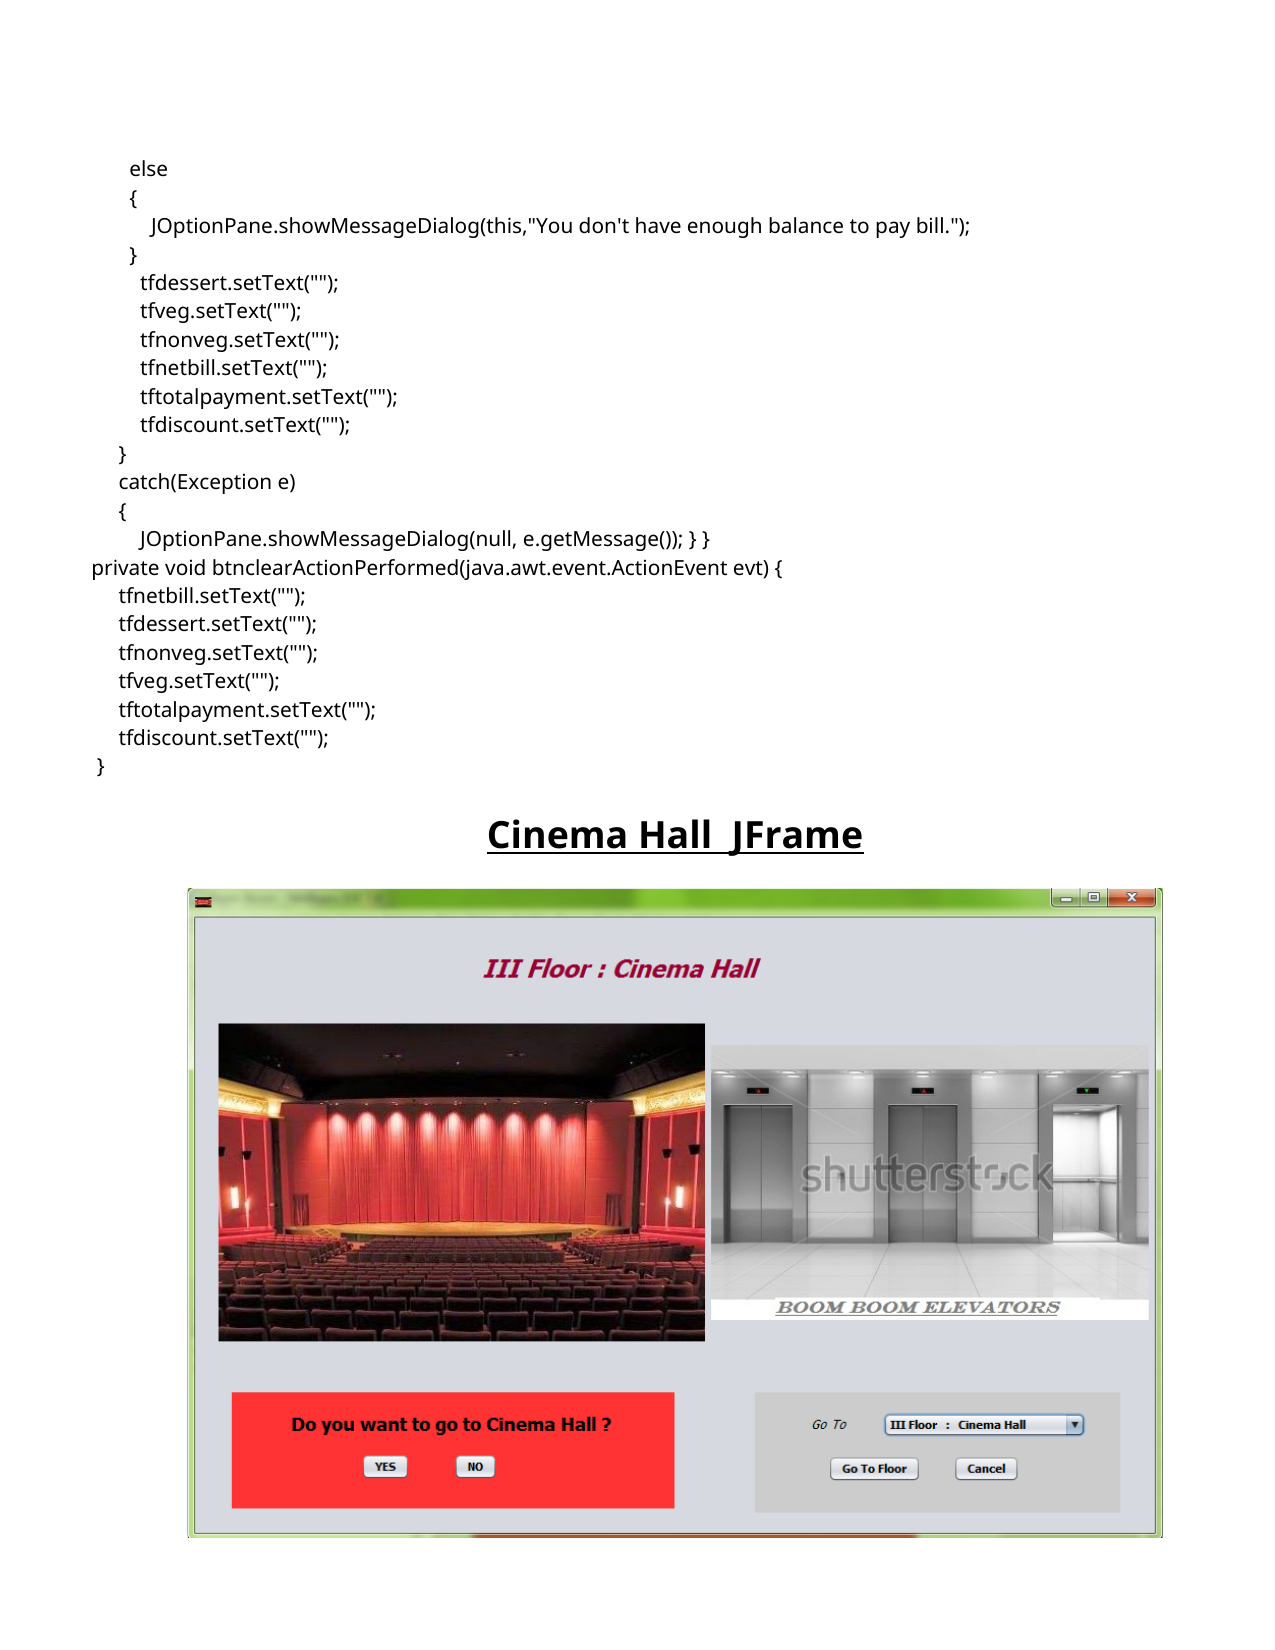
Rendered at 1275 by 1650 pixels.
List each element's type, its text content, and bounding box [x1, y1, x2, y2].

text tfdessert.setText(""); [75, 268, 1200, 297]
text tfdiscount.setText(""); [75, 723, 1200, 752]
text { [75, 496, 1200, 524]
list Cinema Hall JFrame [150, 808, 1200, 859]
text tfdiscount.setText(""); [75, 410, 1200, 439]
text } [75, 240, 1200, 268]
picture [187, 888, 1163, 1538]
text tfveg.setText(""); [75, 297, 1200, 325]
text private void btnclearActionPerformed(java.awt.event.ActionEvent evt) { [75, 553, 1200, 581]
text tftotalpayment.setText(""); [75, 382, 1200, 410]
text JOptionPane.showMessageDialog(null, e.getMessage()); } } [75, 524, 1200, 553]
text } [75, 439, 1200, 467]
text else [75, 154, 1200, 183]
text JOptionPane.showMessageDialog(this,"You don't have enough balance to pay bill."); [75, 211, 1200, 240]
text tfdessert.setText(""); [75, 609, 1200, 638]
text catch(Exception e) [75, 467, 1200, 496]
text tfnonveg.setText(""); [75, 325, 1200, 353]
text tfnetbill.setText(""); [75, 353, 1200, 382]
text { [75, 183, 1200, 211]
text tftotalpayment.setText(""); [75, 695, 1200, 723]
text } [75, 752, 1200, 780]
text tfveg.setText(""); [75, 666, 1200, 695]
text tfnonveg.setText(""); [75, 638, 1200, 666]
text tfnetbill.setText(""); [75, 581, 1200, 609]
